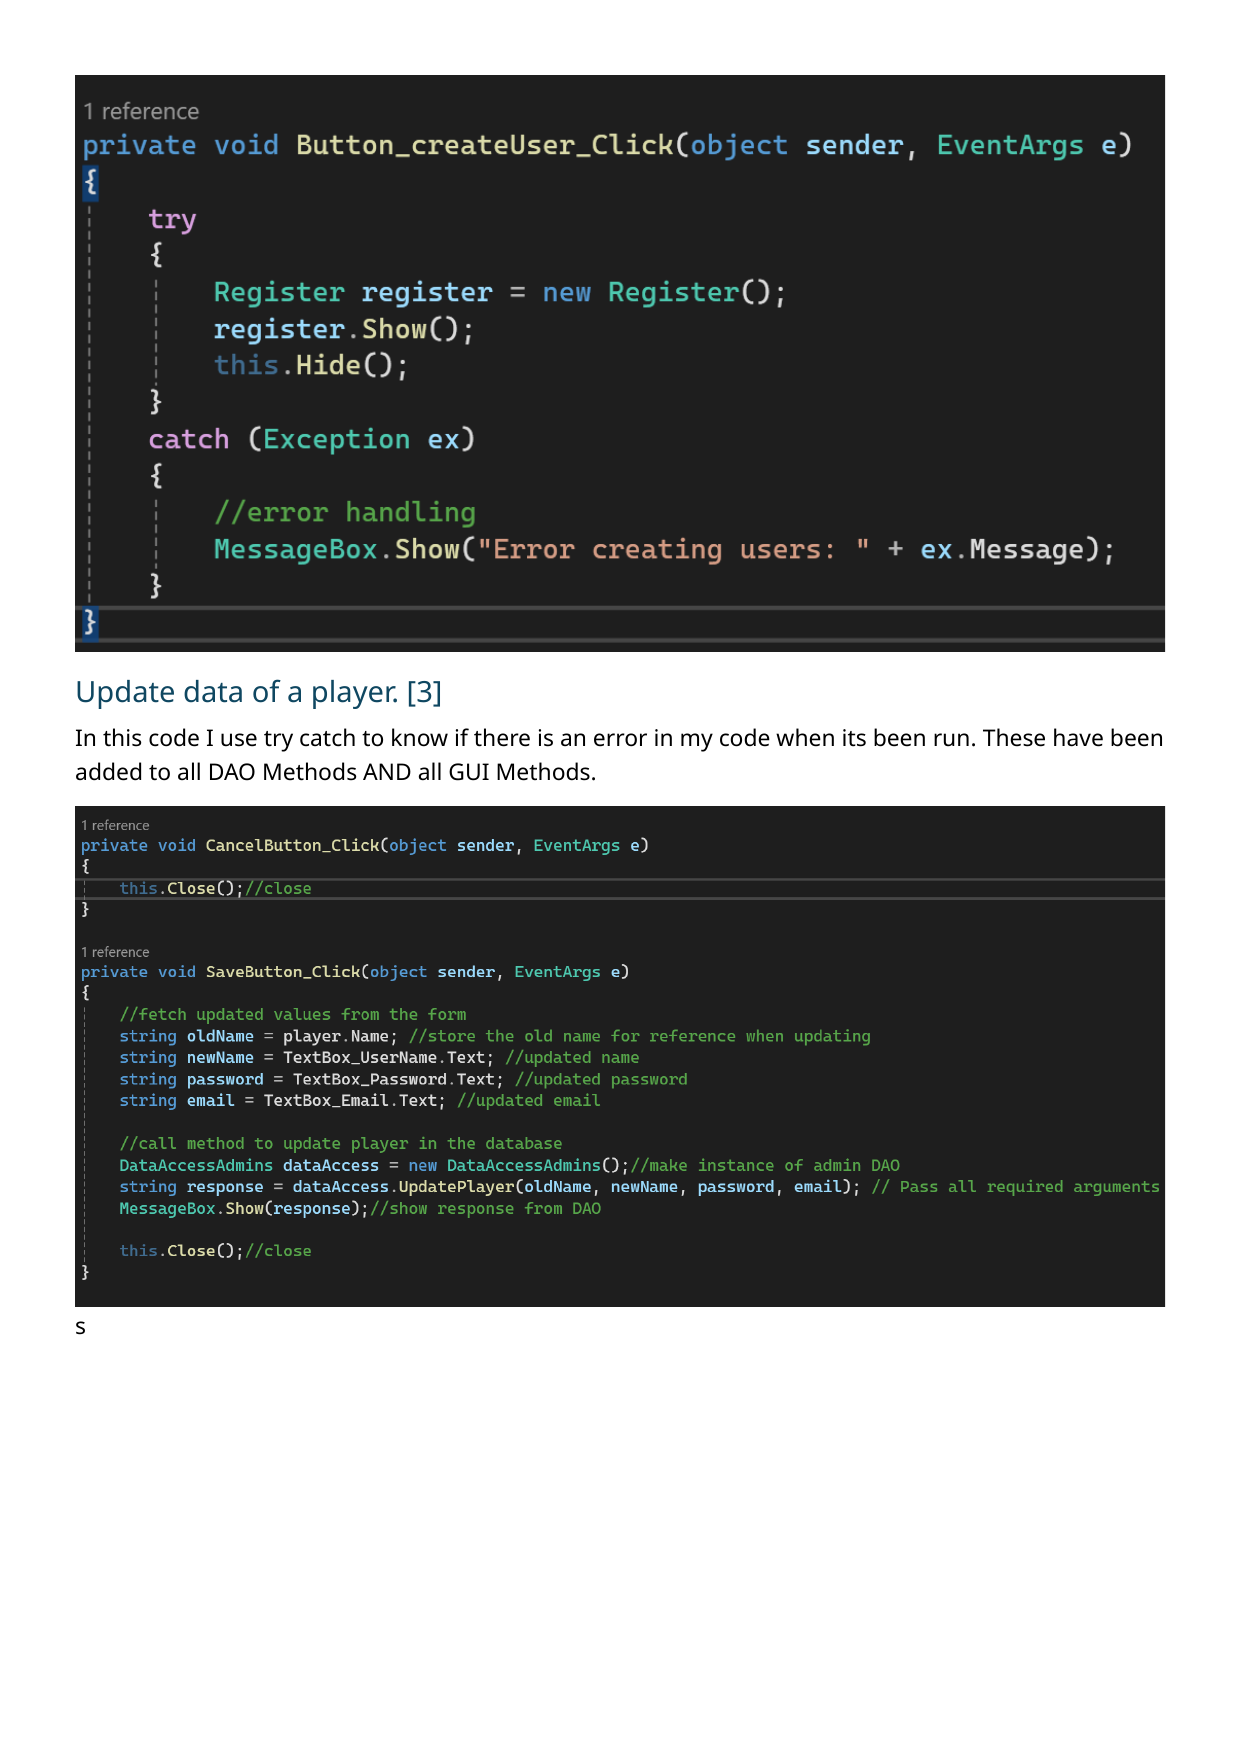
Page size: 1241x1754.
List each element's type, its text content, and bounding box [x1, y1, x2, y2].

subtitle Update data of a player. [3] [75, 671, 1165, 711]
text s [75, 1307, 1165, 1341]
text In this code I use try catch to know if there is an error in my code when its been run. These have been added to all DAO Methods AND all GUI Methods. [75, 722, 1165, 787]
picture [75, 806, 1166, 1307]
picture [75, 75, 1166, 652]
